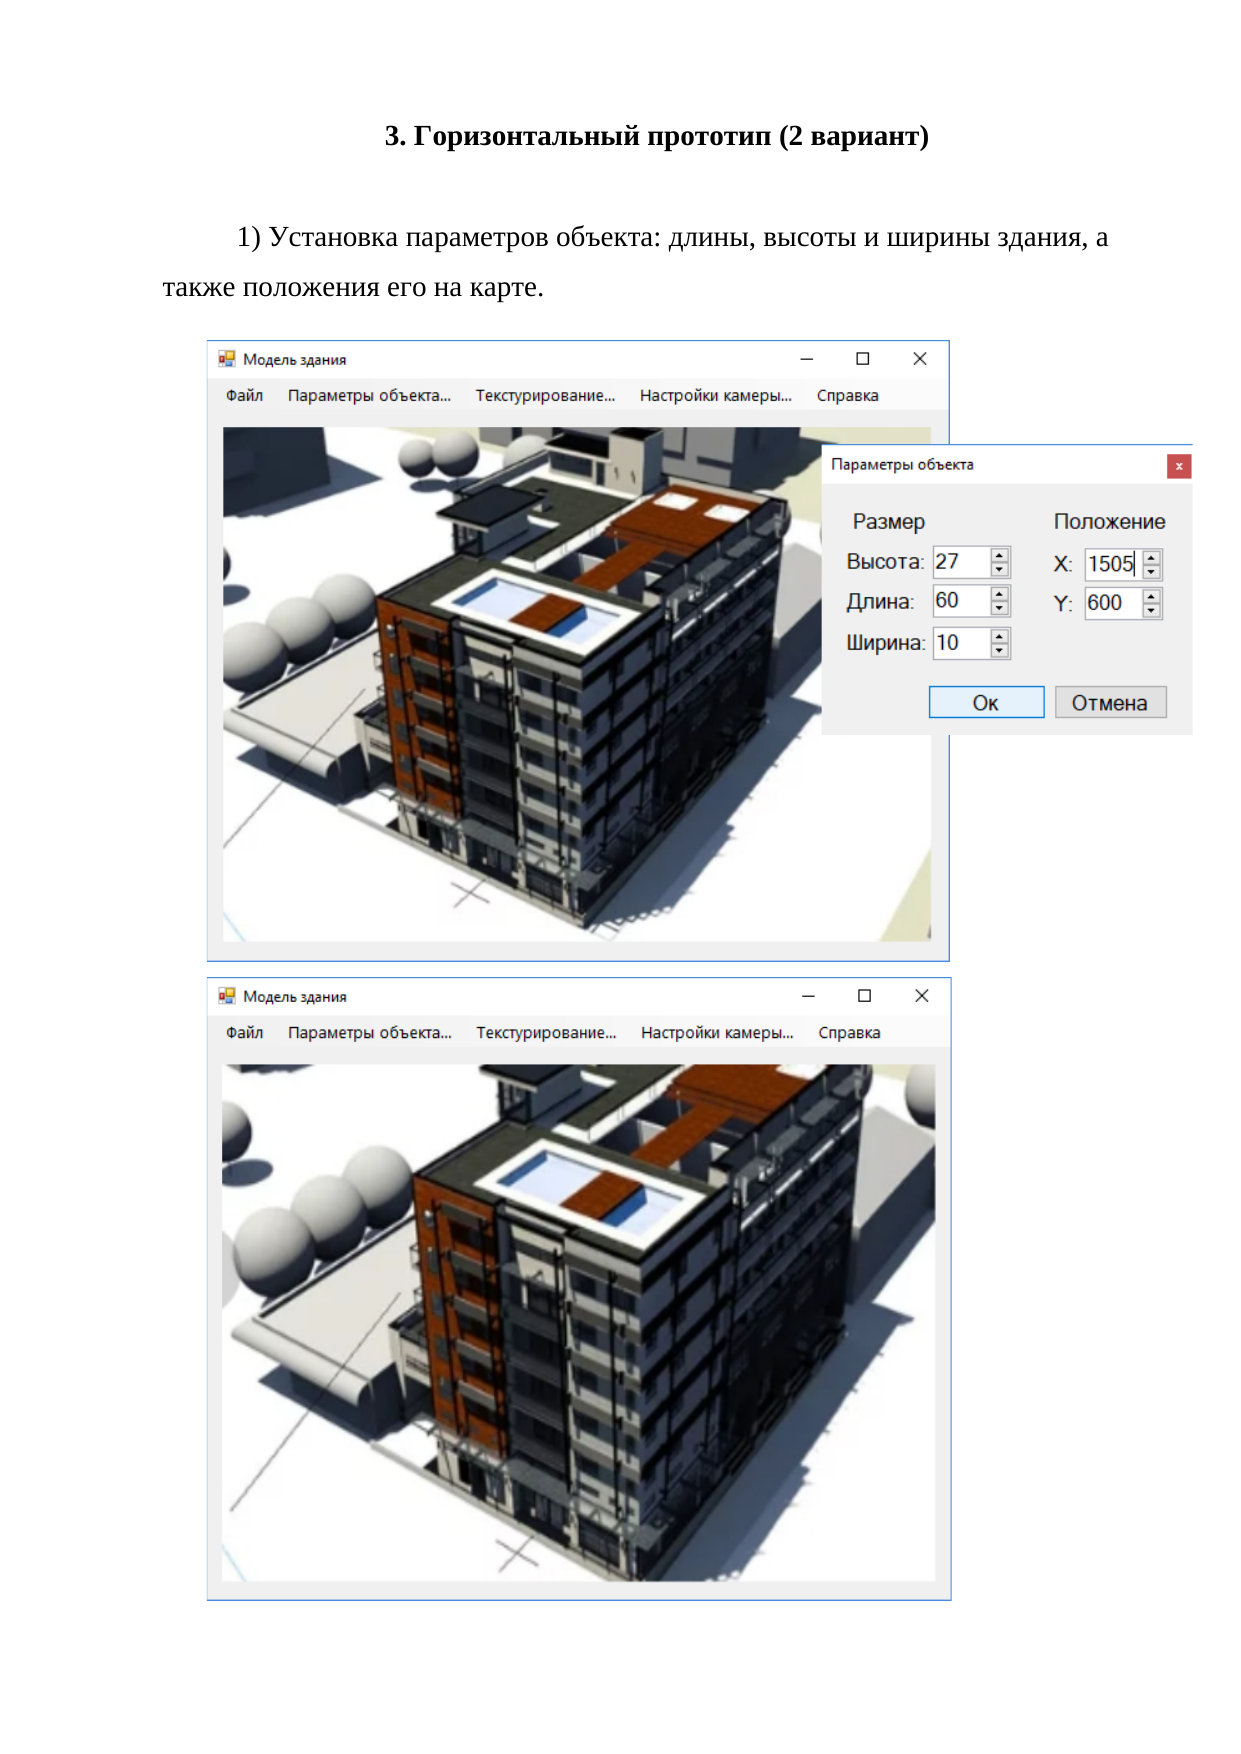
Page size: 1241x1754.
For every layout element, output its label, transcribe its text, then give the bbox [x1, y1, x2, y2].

text 3. Горизонтальный прототип (2 вариант) [162, 118, 1152, 152]
picture [206, 340, 1193, 962]
picture [206, 977, 952, 1601]
list Установка параметров объекта: длины, высоты и ширины здания, а также положения его на карте. [162, 219, 1152, 303]
